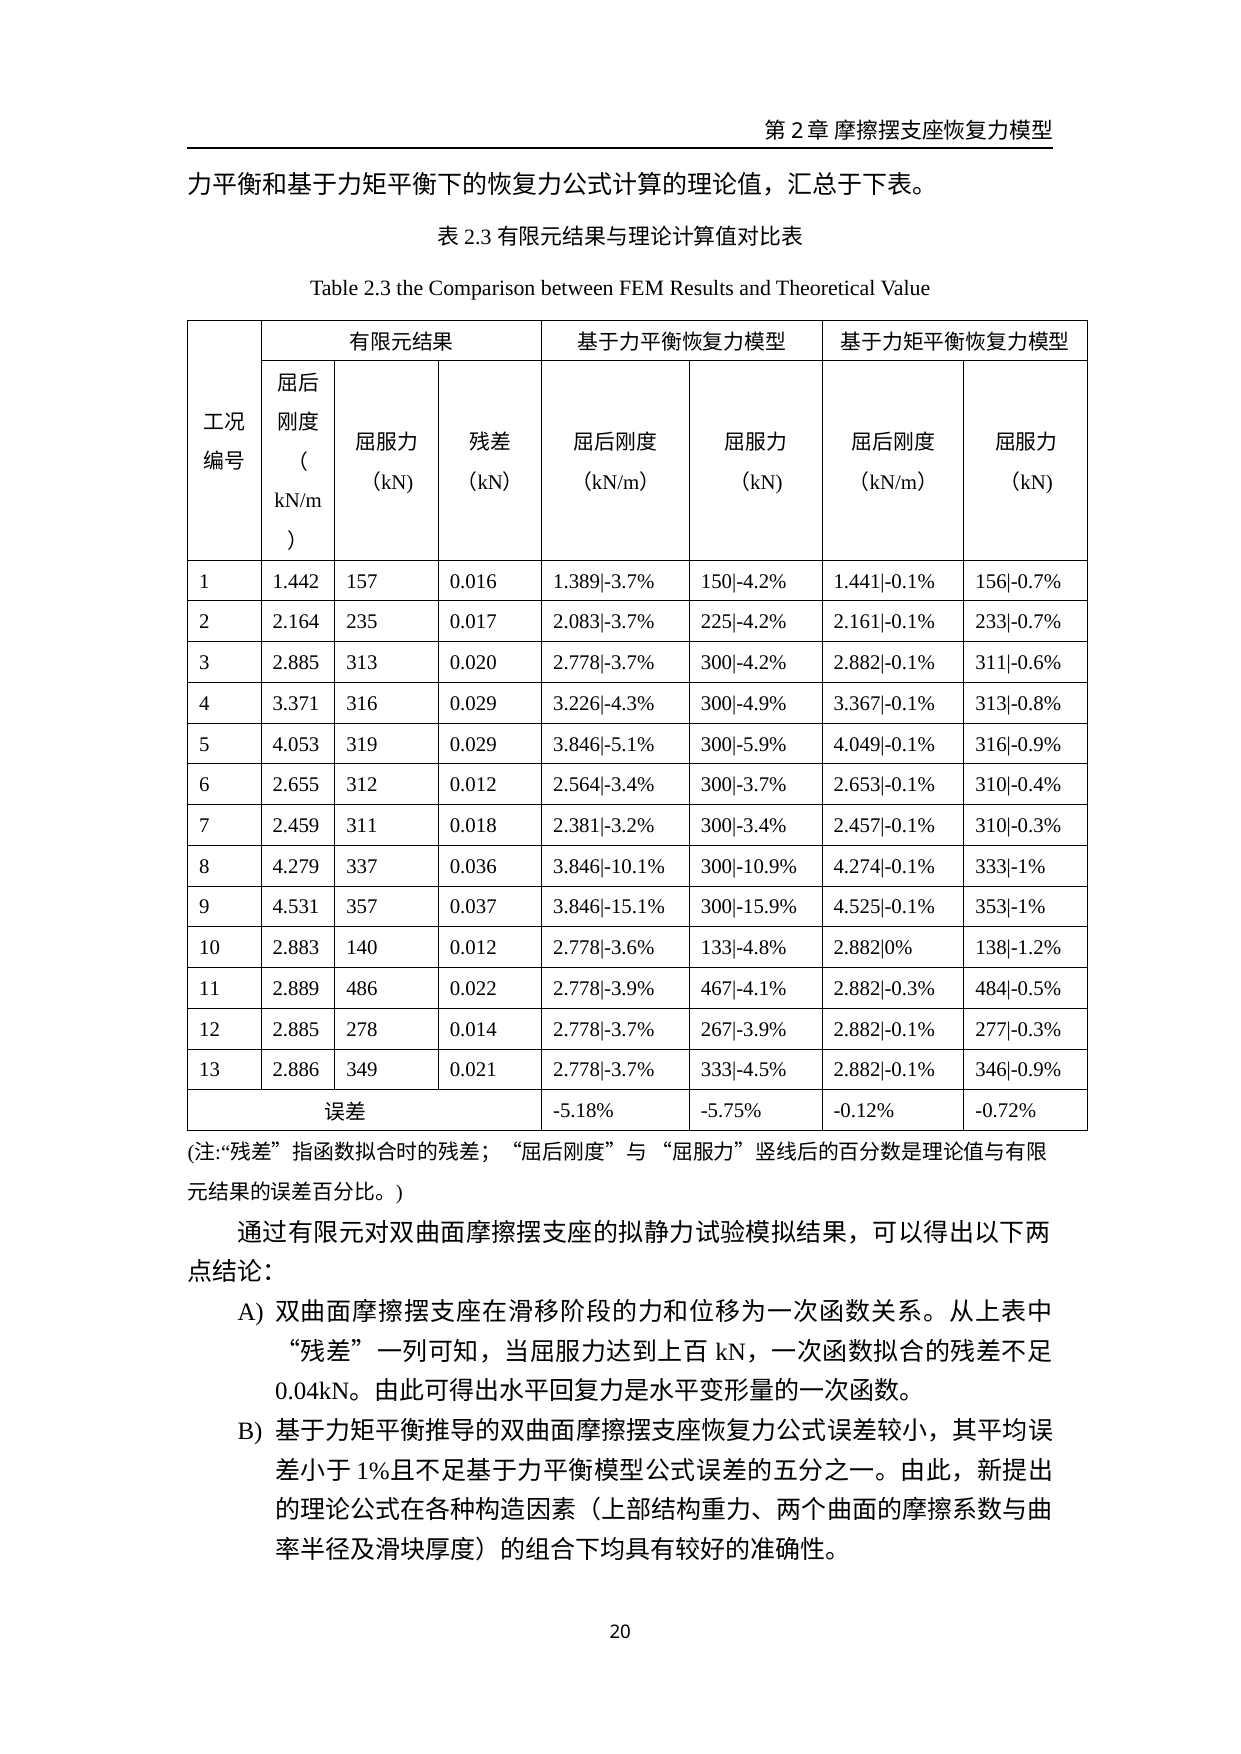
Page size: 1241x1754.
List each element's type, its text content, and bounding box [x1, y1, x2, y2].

table_cell 4.274|-0.1% [823, 846, 963, 886]
table_header 有限元结果 [262, 321, 541, 360]
table_cell 1.441|-0.1% [823, 561, 963, 600]
table_cell 7 [188, 805, 261, 845]
table_cell 2.655 [262, 764, 334, 804]
table_cell 133|-4.8% [690, 927, 822, 967]
table_cell 屈后刚度 （kN/m） [542, 361, 689, 560]
table_cell 0.022 [439, 968, 541, 1008]
table_cell 残差（kN） [439, 361, 541, 560]
table_cell 2.885 [262, 642, 334, 682]
table_header 基于力矩平衡恢复力模型 [823, 321, 1087, 360]
table_cell 0.014 [439, 1009, 541, 1048]
table_cell 300|-10.9% [690, 846, 822, 886]
table_cell 357 [335, 887, 438, 926]
table_cell 311|-0.6% [964, 642, 1087, 682]
table_cell 2.161|-0.1% [823, 601, 963, 641]
table_cell 屈后刚度 （kN/m） [262, 361, 334, 560]
table_cell 10 [188, 927, 261, 967]
table_cell 3.846|-10.1% [542, 846, 689, 886]
table_cell 2.459 [262, 805, 334, 845]
table_cell 2.882|-0.1% [823, 642, 963, 682]
table_cell 311 [335, 805, 438, 845]
table_cell 0.016 [439, 561, 541, 600]
table_cell 300|-4.9% [690, 683, 822, 723]
table_cell 157 [335, 561, 438, 600]
table_cell 486 [335, 968, 438, 1008]
table_cell 337 [335, 846, 438, 886]
table_cell 467|-4.1% [690, 968, 822, 1008]
table_header 工况编号 [188, 321, 261, 560]
table_cell 138|-1.2% [964, 927, 1087, 967]
table_cell 0.029 [439, 683, 541, 723]
table_cell 1 [188, 561, 261, 600]
table_cell 300|-3.4% [690, 805, 822, 845]
table_cell 4.049|-0.1% [823, 724, 963, 763]
table_cell 140 [335, 927, 438, 967]
table_cell 5 [188, 724, 261, 763]
table_cell 316|-0.9% [964, 724, 1087, 763]
list 基于力矩平衡推导的双曲面摩擦摆支座恢复力公式误差较小，其平均误差小于1%且不足基于力平衡模型公式误差的五分之一。由此，新提出的理论公式在各种构造因素（上部结构重力、两个曲面的摩擦系数与曲率半径及滑块厚度）的组合下均具有较好的准确性。 [237, 1409, 1053, 1567]
table_cell 225|-4.2% [690, 601, 822, 641]
table_cell 0.017 [439, 601, 541, 641]
table_cell 0.012 [439, 764, 541, 804]
table_cell 4.053 [262, 724, 334, 763]
table_cell 4 [188, 683, 261, 723]
table_cell 屈后刚度 （kN/m） [823, 361, 963, 560]
table_cell 3 [188, 642, 261, 682]
table_cell 313 [335, 642, 438, 682]
table_cell 0.020 [439, 642, 541, 682]
table_cell 屈服力 （kN) [964, 361, 1087, 560]
table_cell 278 [335, 1009, 438, 1048]
table_cell 484|-0.5% [964, 968, 1087, 1008]
table_cell 4.525|-0.1% [823, 887, 963, 926]
table_cell 235 [335, 601, 438, 641]
table_cell 4.531 [262, 887, 334, 926]
table_cell 150|-4.2% [690, 561, 822, 600]
table_cell 300|-4.2% [690, 642, 822, 682]
table_cell 277|-0.3% [964, 1009, 1087, 1048]
table_cell 6 [188, 764, 261, 804]
table_cell 310|-0.3% [964, 805, 1087, 845]
table_cell 1.442 [262, 561, 334, 600]
table_cell 319 [335, 724, 438, 763]
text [187, 163, 1053, 203]
table_cell -0.12% [823, 1090, 963, 1130]
table_cell 2.882|-0.3% [823, 968, 963, 1008]
table_cell 2.778|-3.9% [542, 968, 689, 1008]
table_cell 2.882|-0.1% [823, 1009, 963, 1048]
table_cell 333|-1% [964, 846, 1087, 886]
table_cell 2.083|-3.7% [542, 601, 689, 641]
table_cell 13 [188, 1050, 261, 1089]
table_cell 312 [335, 764, 438, 804]
table_cell 12 [188, 1009, 261, 1048]
table_cell 2.889 [262, 968, 334, 1008]
table_cell 8 [188, 846, 261, 886]
table_cell 0.012 [439, 927, 541, 967]
table_cell 0.029 [439, 724, 541, 763]
table_cell 2.457|-0.1% [823, 805, 963, 845]
table_cell 3.226|-4.3% [542, 683, 689, 723]
table_cell 316 [335, 683, 438, 723]
table_cell 2.778|-3.7% [542, 1050, 689, 1089]
table_cell 4.279 [262, 846, 334, 886]
table_cell -5.75% [690, 1090, 822, 1130]
table_header 基于力平衡恢复力模型 [542, 321, 822, 360]
text (注:“残差”指函数拟合时的残差；“屈后刚度”与 “屈服力”竖线后的百分数是理论值与有限元结果的误差百分比。) [187, 1131, 1053, 1210]
table_cell 3.367|-0.1% [823, 683, 963, 723]
table_cell 2.164 [262, 601, 334, 641]
table_cell 2.564|-3.4% [542, 764, 689, 804]
text 表 2.3 有限元结果与理论计算值对比表 [187, 215, 1053, 255]
table_cell 333|-4.5% [690, 1050, 822, 1089]
table_cell 156|-0.7% [964, 561, 1087, 600]
table_cell 3.846|-5.1% [542, 724, 689, 763]
table_cell 屈服力 （kN) [335, 361, 438, 560]
table_cell 2.882|0% [823, 927, 963, 967]
table_cell 0.037 [439, 887, 541, 926]
table_cell 267|-3.9% [690, 1009, 822, 1048]
table_cell -0.72% [964, 1090, 1087, 1130]
table_cell 3.846|-15.1% [542, 887, 689, 926]
table_cell 3.371 [262, 683, 334, 723]
table_cell 9 [188, 887, 261, 926]
table_cell 2.882|-0.1% [823, 1050, 963, 1089]
table_cell 0.036 [439, 846, 541, 886]
table_cell 300|-5.9% [690, 724, 822, 763]
list 双曲面摩擦摆支座在滑移阶段的力和位移为一次函数关系。从上表中“残差”一列可知，当屈服力达到上百kN，一次函数拟合的残差不足0.04kN。由此可得出水平回复力是水平变形量的一次函数。 [237, 1290, 1053, 1409]
table_cell 屈服力 （kN) [690, 361, 822, 560]
table_cell 2.653|-0.1% [823, 764, 963, 804]
text Table 2.3 the Comparison between FEM Results and Theoretical Value [187, 267, 1053, 307]
table_cell 2.778|-3.6% [542, 927, 689, 967]
table_cell 349 [335, 1050, 438, 1089]
table_cell 2.886 [262, 1050, 334, 1089]
text 通过有限元对双曲面摩擦摆支座的拟静力试验模拟结果，可以得出以下两点结论： [187, 1210, 1053, 1290]
table_cell 2 [188, 601, 261, 641]
table_cell 0.021 [439, 1050, 541, 1089]
table_cell 2.381|-3.2% [542, 805, 689, 845]
table_cell 误差 [188, 1090, 541, 1130]
table_cell 2.778|-3.7% [542, 642, 689, 682]
table_cell -5.18% [542, 1090, 689, 1130]
table_cell 2.885 [262, 1009, 334, 1048]
table_cell 310|-0.4% [964, 764, 1087, 804]
table_cell 353|-1% [964, 887, 1087, 926]
table_cell 300|-15.9% [690, 887, 822, 926]
table_cell 0.018 [439, 805, 541, 845]
table_cell 2.883 [262, 927, 334, 967]
table_cell 300|-3.7% [690, 764, 822, 804]
table_cell 313|-0.8% [964, 683, 1087, 723]
table_cell 233|-0.7% [964, 601, 1087, 641]
table_cell 2.778|-3.7% [542, 1009, 689, 1048]
table_cell 11 [188, 968, 261, 1008]
table_cell 346|-0.9% [964, 1050, 1087, 1089]
table_cell 1.389|-3.7% [542, 561, 689, 600]
